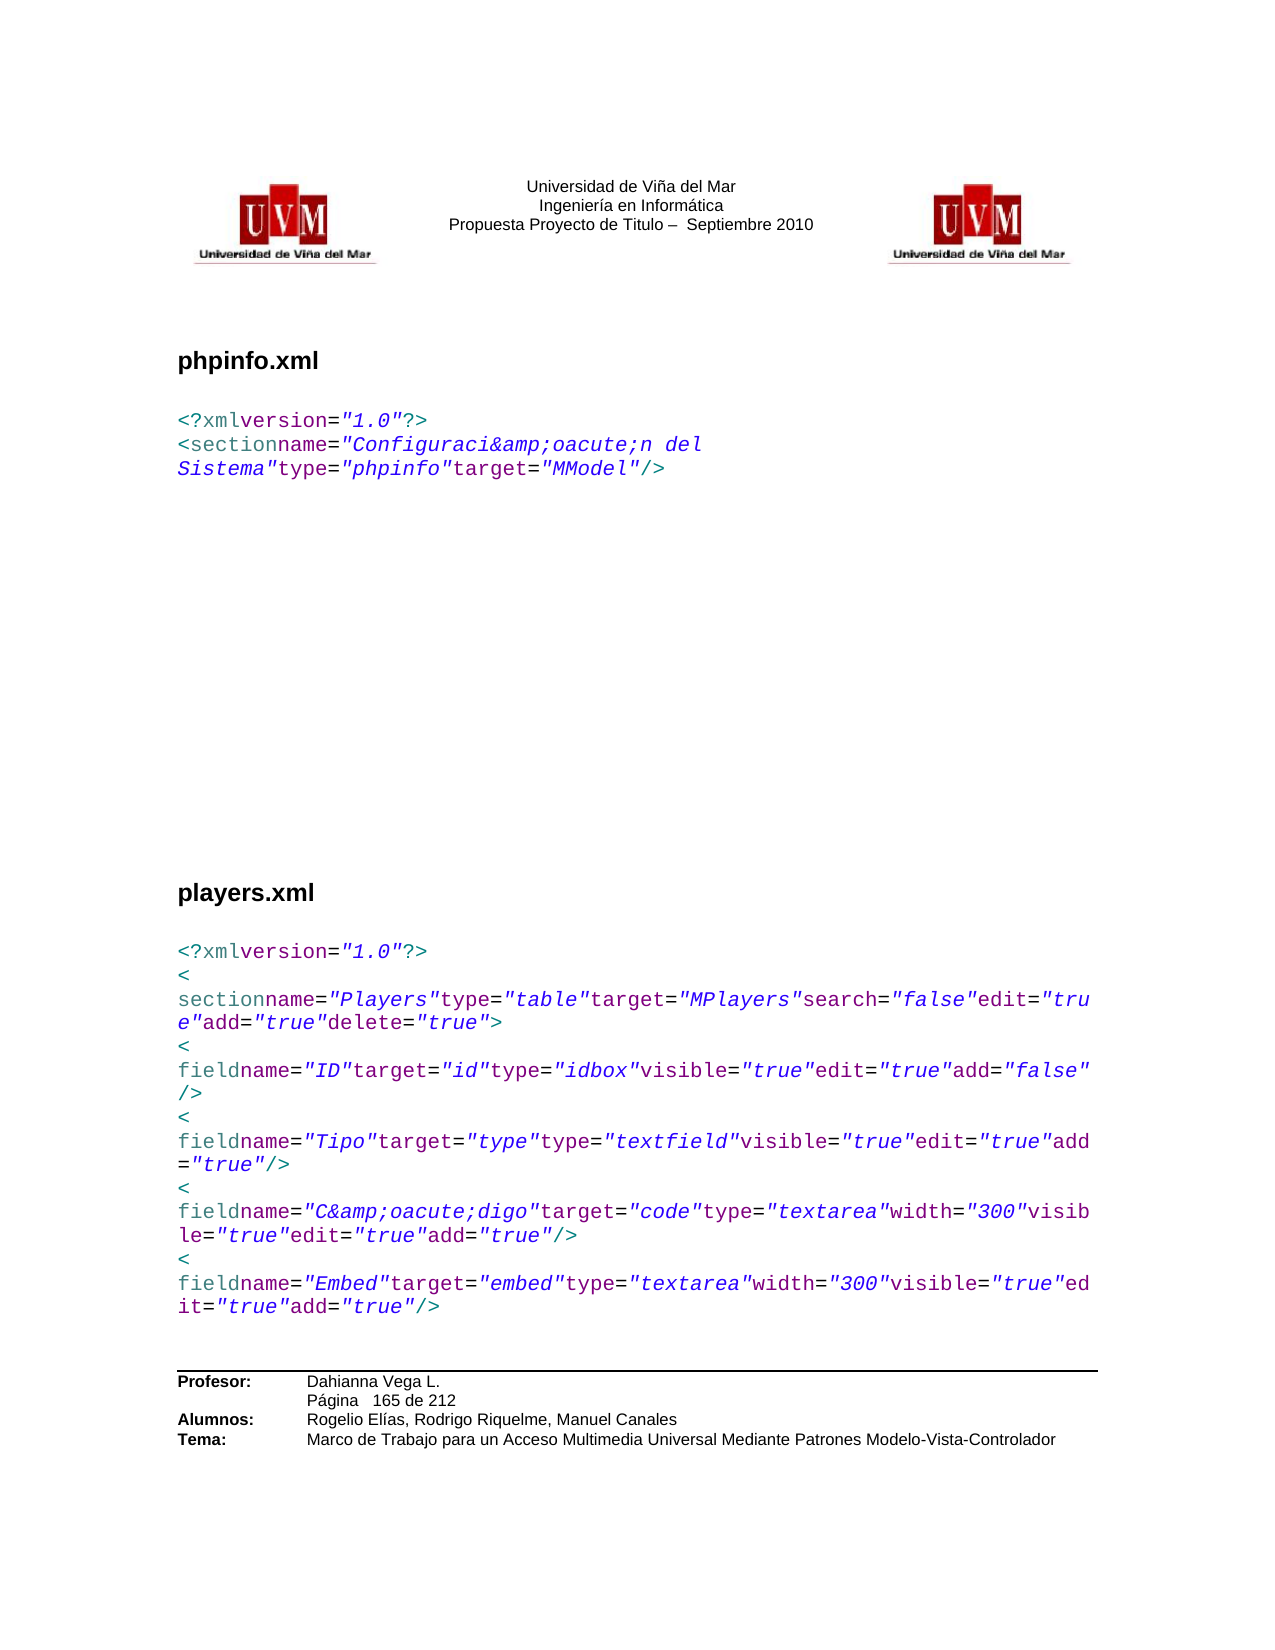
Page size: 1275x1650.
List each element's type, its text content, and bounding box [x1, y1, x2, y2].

text <fieldname="C&amp;oacute;digo"target="code"type="textarea"width="300"visible="true"edit="true"add="true"/> [177, 1178, 1098, 1249]
picture [177, 176, 390, 267]
text <fieldname="ID"target="id"type="idbox"visible="true"edit="true"add="false"/> [177, 1036, 1098, 1107]
text <sectionname="Configuraci&amp;oacute;n del Sistema"type="phpinfo"target="MModel"/> [177, 434, 1098, 481]
text <fieldname="Tipo"target="type"type="textfield"visible="true"edit="true"add="true"/> [177, 1107, 1098, 1178]
text <sectionname="Players"type="table"target="MPlayers"search="false"edit="true"add="true"delete="true"> [177, 965, 1098, 1036]
text <fieldname="Embed"target="embed"type="textarea"width="300"visible="true"edit="true"add="true"/> [177, 1249, 1098, 1320]
text players.xml [177, 877, 1098, 906]
text phpinfo.xml [177, 346, 1098, 375]
text <?xmlversion="1.0"?> [177, 410, 1098, 434]
text <?xmlversion="1.0"?> [177, 941, 1098, 965]
picture [871, 176, 1084, 267]
